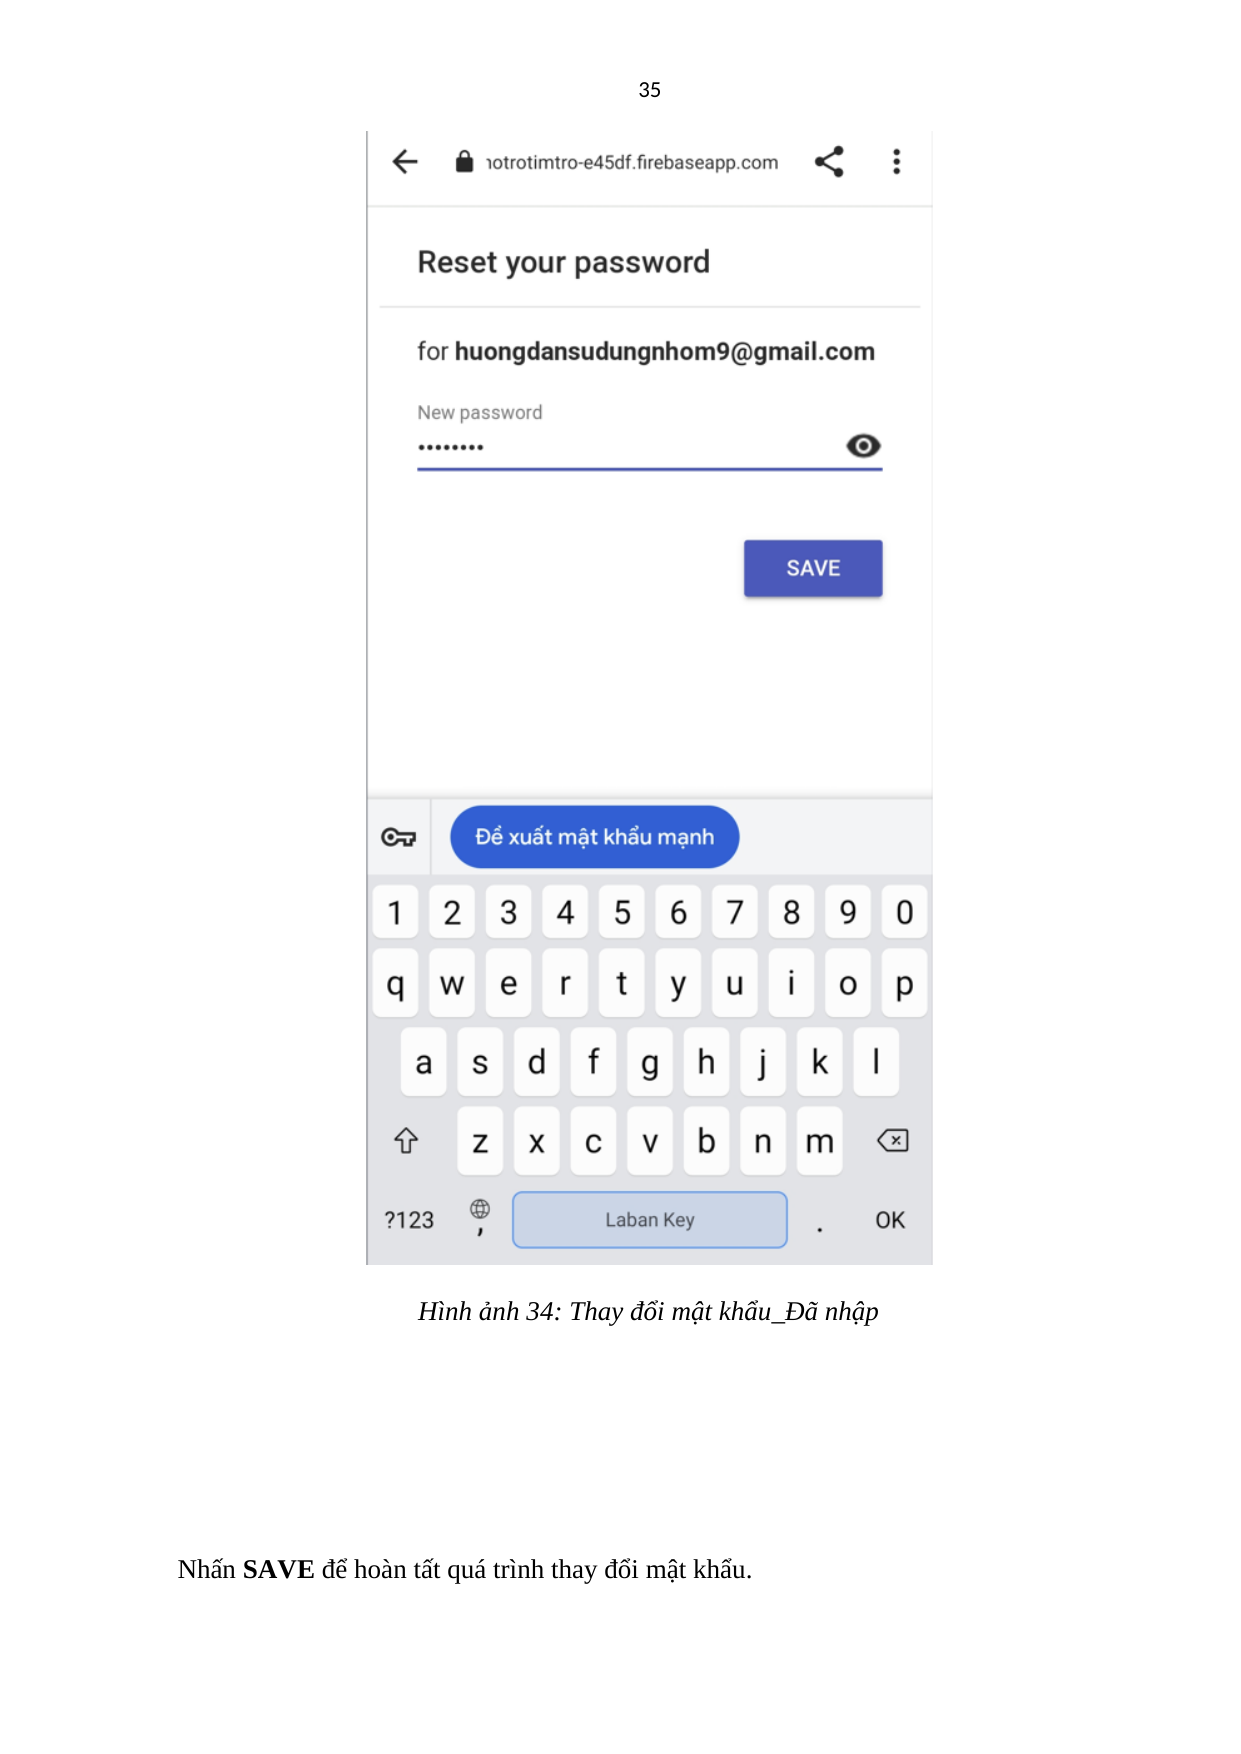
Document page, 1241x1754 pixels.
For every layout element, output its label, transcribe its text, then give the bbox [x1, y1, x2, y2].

text Hình ảnh 34: Thay đổi mật khẩu_Đã nhập [177, 1296, 1122, 1327]
text Nhấn SAVE để hoàn tất quá trình thay đổi mật khẩu. [177, 1553, 1122, 1584]
